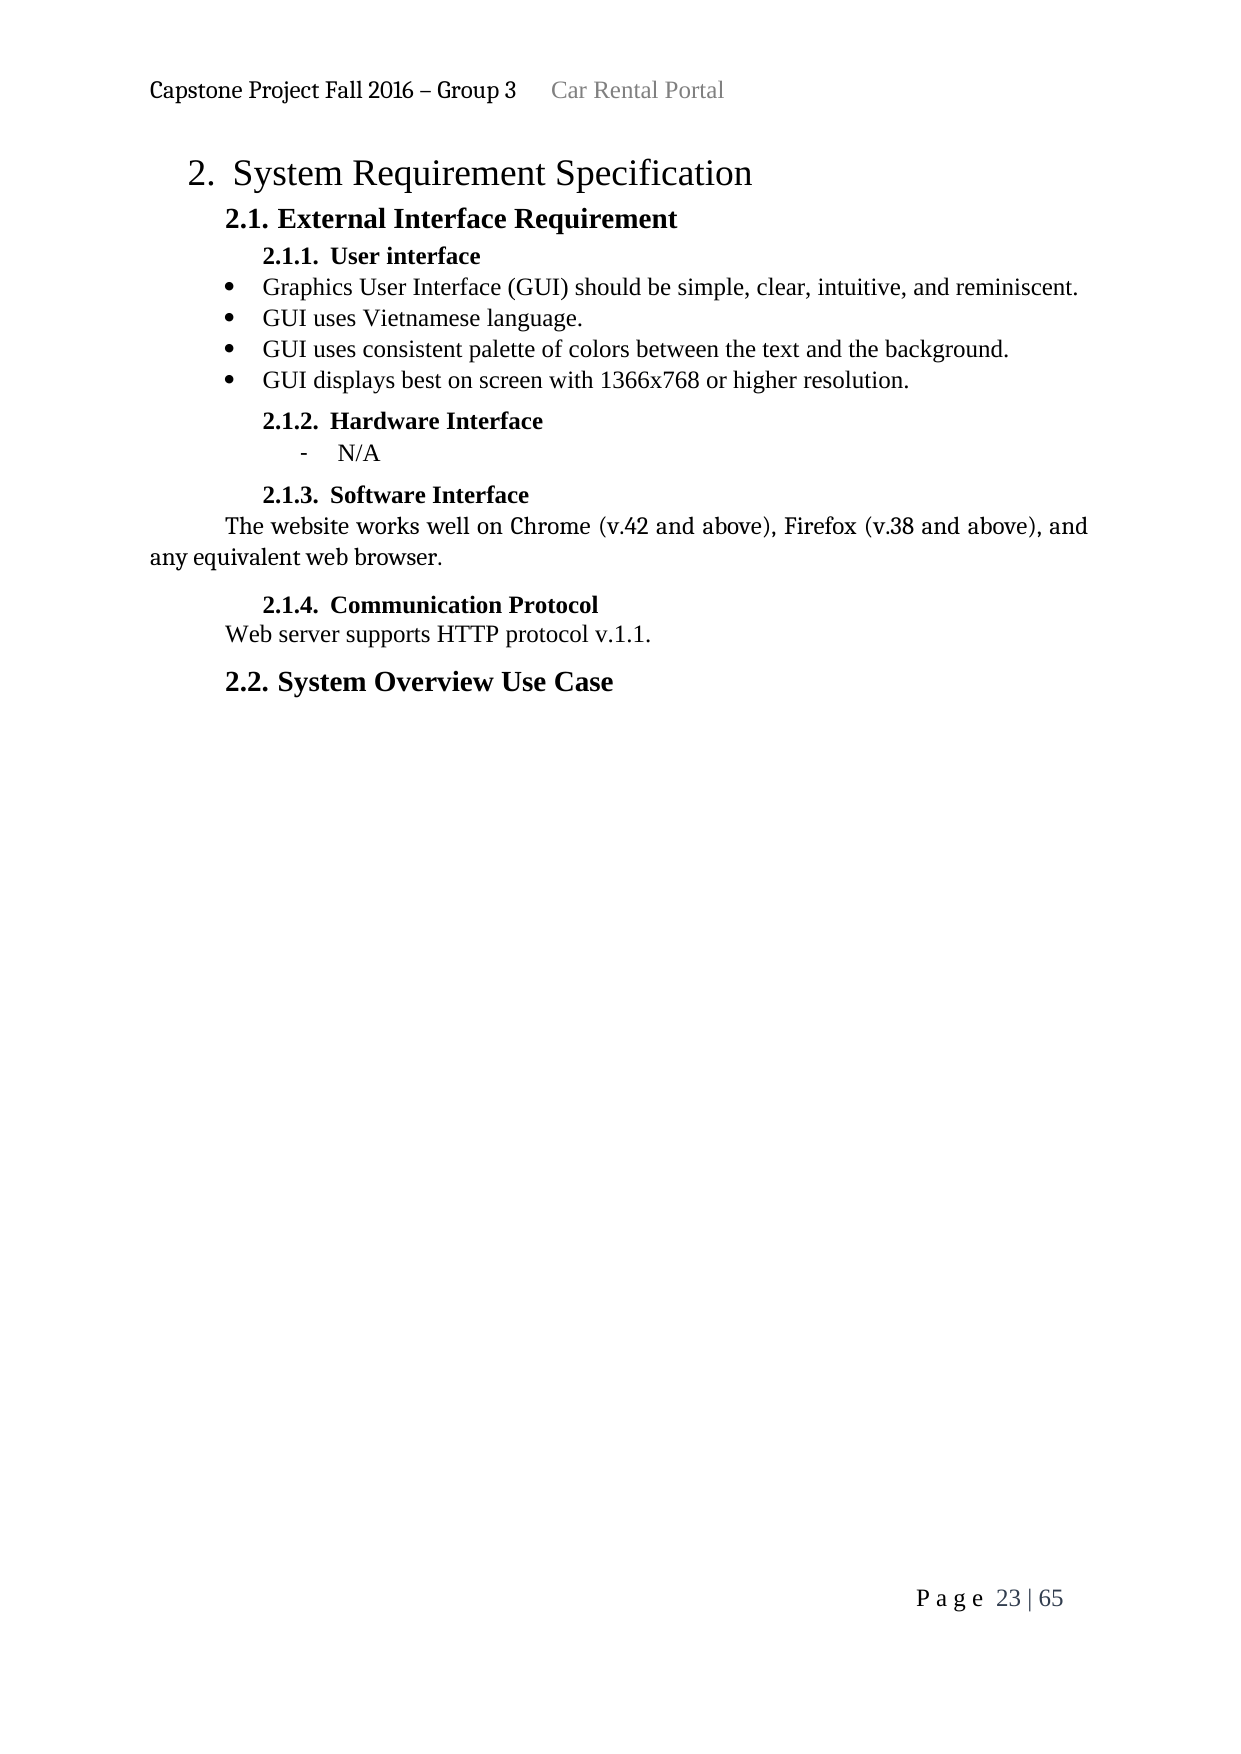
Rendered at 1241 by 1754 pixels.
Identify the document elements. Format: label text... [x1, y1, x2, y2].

subtitle Hardware Interface [262, 406, 1090, 435]
subtitle Software Interface [262, 481, 1090, 509]
subtitle External Interface Requirement [225, 201, 1090, 234]
subtitle System Overview Use Case [225, 664, 1090, 698]
subtitle System Requirement Specification [187, 150, 1090, 193]
list Graphics User Interface (GUI) should be simple, clear, intuitive, and reminiscent. [225, 272, 1090, 301]
subtitle Communication Protocol [262, 590, 1090, 619]
text The website works well on Chrome (v.42 and above), Firefox (v.38 and above), and any equivalent web browser. [150, 512, 1090, 571]
list GUI uses consistent palette of colors between the text and the background. [225, 334, 1090, 363]
list GUI displays best on screen with 1366x768 or higher resolution. [225, 365, 1090, 394]
list N/A [300, 437, 1090, 468]
text Web server supports HTTP protocol v.1.1. [150, 619, 1090, 648]
subtitle User interface [262, 241, 1090, 270]
list GUI uses Vietnamese language. [225, 303, 1090, 332]
